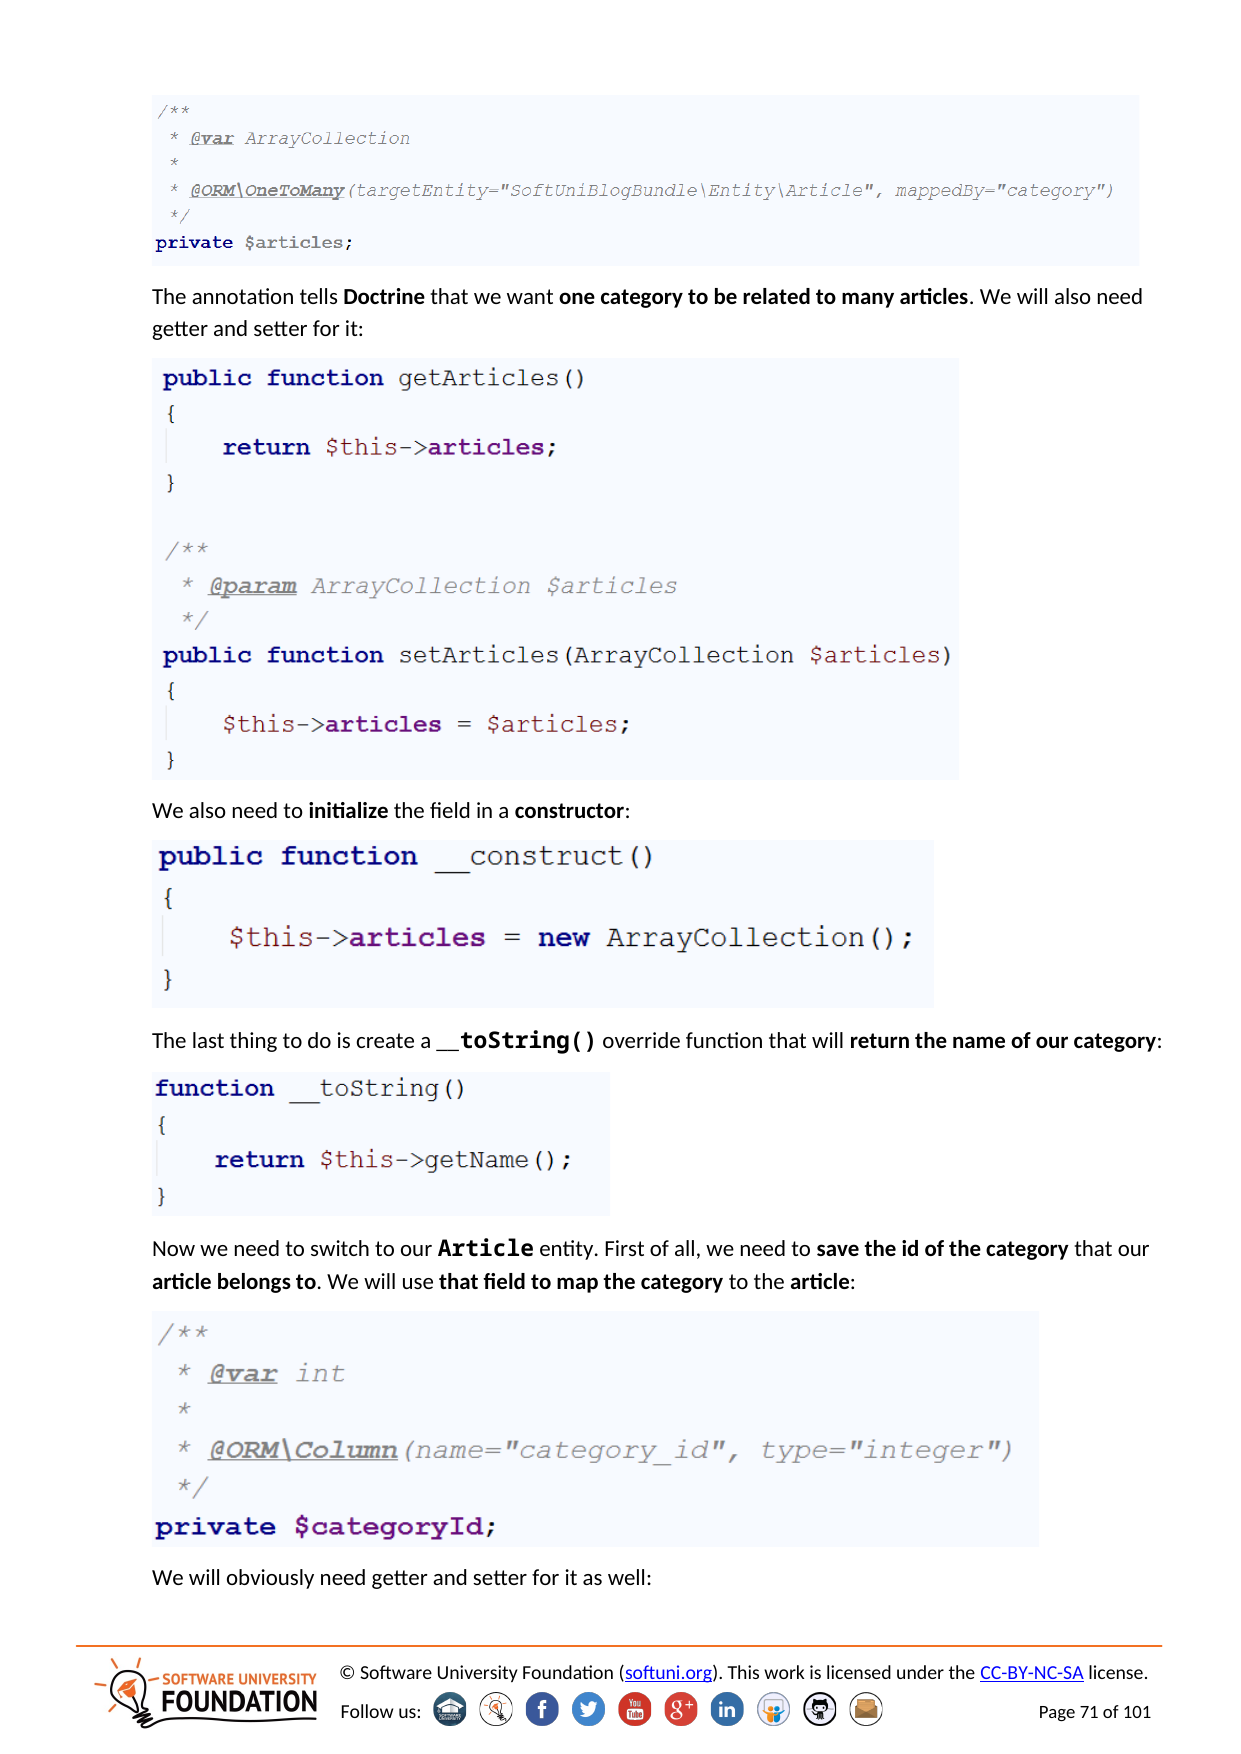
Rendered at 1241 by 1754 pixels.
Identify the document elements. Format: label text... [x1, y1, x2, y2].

picture [757, 1692, 790, 1726]
picture [151, 840, 934, 1008]
picture [151, 1311, 1040, 1547]
picture [664, 1692, 698, 1726]
picture [618, 1692, 652, 1726]
picture [525, 1692, 559, 1726]
text The annotation tells Doctrine that we want one category to be related to many articles. We will also need getter and setter for it: [152, 282, 1163, 342]
picture [151, 1072, 611, 1216]
picture [93, 1656, 317, 1729]
picture [849, 1692, 883, 1726]
text Now we need to switch to our Article entity. First of all, we need to save the id of the category that our article belongs to. We will use that field to map the category to the article: [152, 1232, 1163, 1295]
picture [710, 1692, 744, 1726]
picture [151, 95, 1140, 266]
picture [151, 358, 960, 780]
picture [803, 1692, 837, 1726]
picture [433, 1692, 467, 1726]
text The last thing to do is create a __toString() override function that will return the name of our category: [152, 1024, 1163, 1056]
picture [572, 1692, 605, 1726]
picture [479, 1692, 513, 1726]
text We also need to initialize the field in a constructor: [152, 796, 1163, 824]
text We will obviously need getter and setter for it as well: [152, 1563, 1163, 1591]
